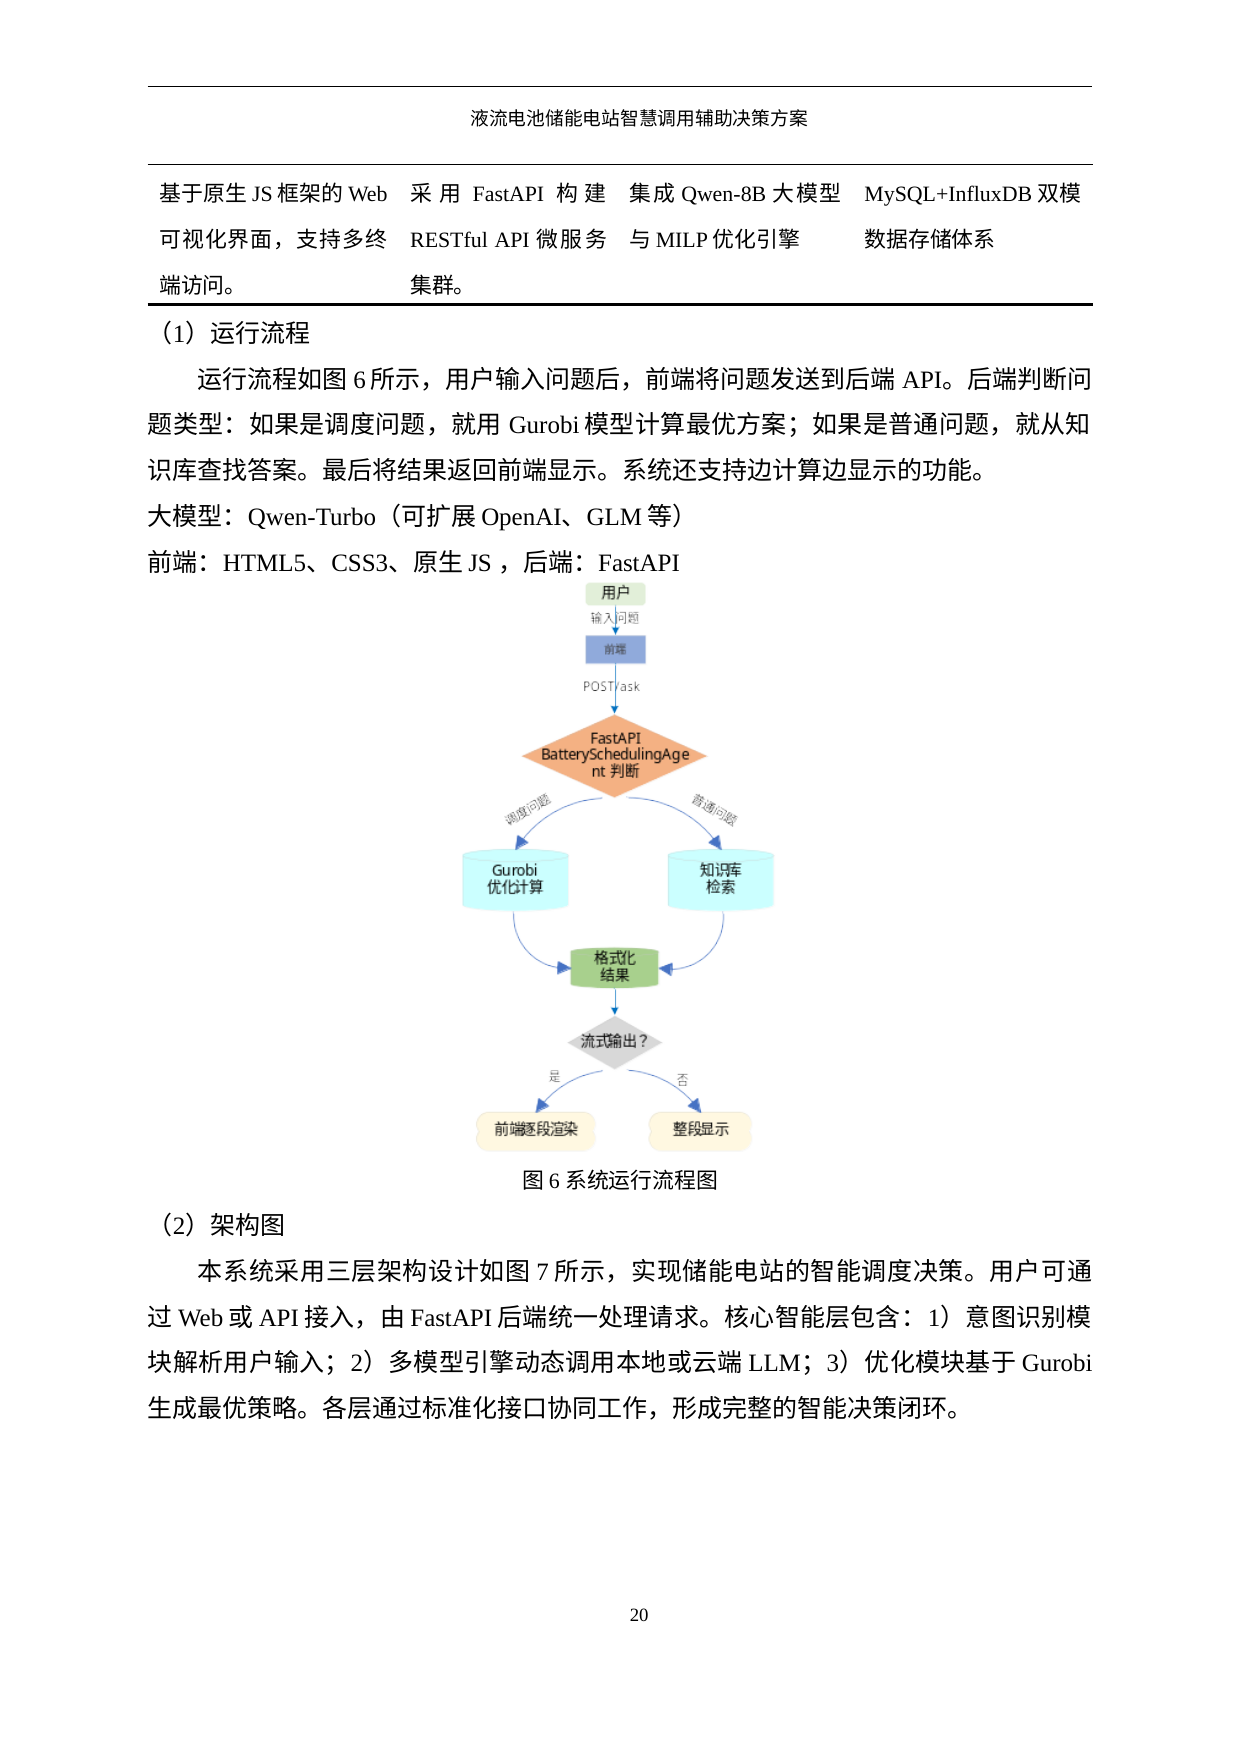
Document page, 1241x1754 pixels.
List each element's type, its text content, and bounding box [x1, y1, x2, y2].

text 本系统采用三层架构设计如图7所示，实现储能电站的智能调度决策。用户可通过Web或API接入，由FastAPI后端统一处理请求。核心智能层包含：1）意图识别模块解析用户输入；2）多模型引擎动态调用本地或云端LLM；3）优化模块基于Gurobi生成最优策略。各层通过标准化接口协同工作，形成完整的智能决策闭环。 [148, 1243, 1092, 1427]
text 大模型：Qwen-Turbo（可扩展OpenAI、GLM等） [148, 489, 1092, 535]
table_cell 基于原生JS框架的Web可视化界面，支持多终端访问。 [148, 165, 399, 302]
text 前端：HTML5、CSS3、原生JS ，后端：FastAPI [148, 535, 1092, 581]
text 运行流程如图6所示，用户输入问题后，前端将问题发送到后端API。后端判断问题类型：如果是调度问题，就用Gurobi模型计算最优方案；如果是普通问题，就从知识库查找答案。最后将结果返回前端显示。系统还支持边计算边显示的功能。 [148, 351, 1092, 489]
text （1）运行流程 [148, 306, 1092, 351]
table_cell MySQL+InfluxDB双模数据存储体系 [853, 165, 1092, 302]
table_cell 采用FastAPI构建RESTful API微服务集群。 [399, 165, 618, 302]
table_cell 集成Qwen-8B大模型与MILP优化引擎 [618, 165, 853, 302]
text （2）架构图 [148, 1198, 1092, 1243]
text 图6 系统运行流程图 [148, 1152, 1092, 1198]
